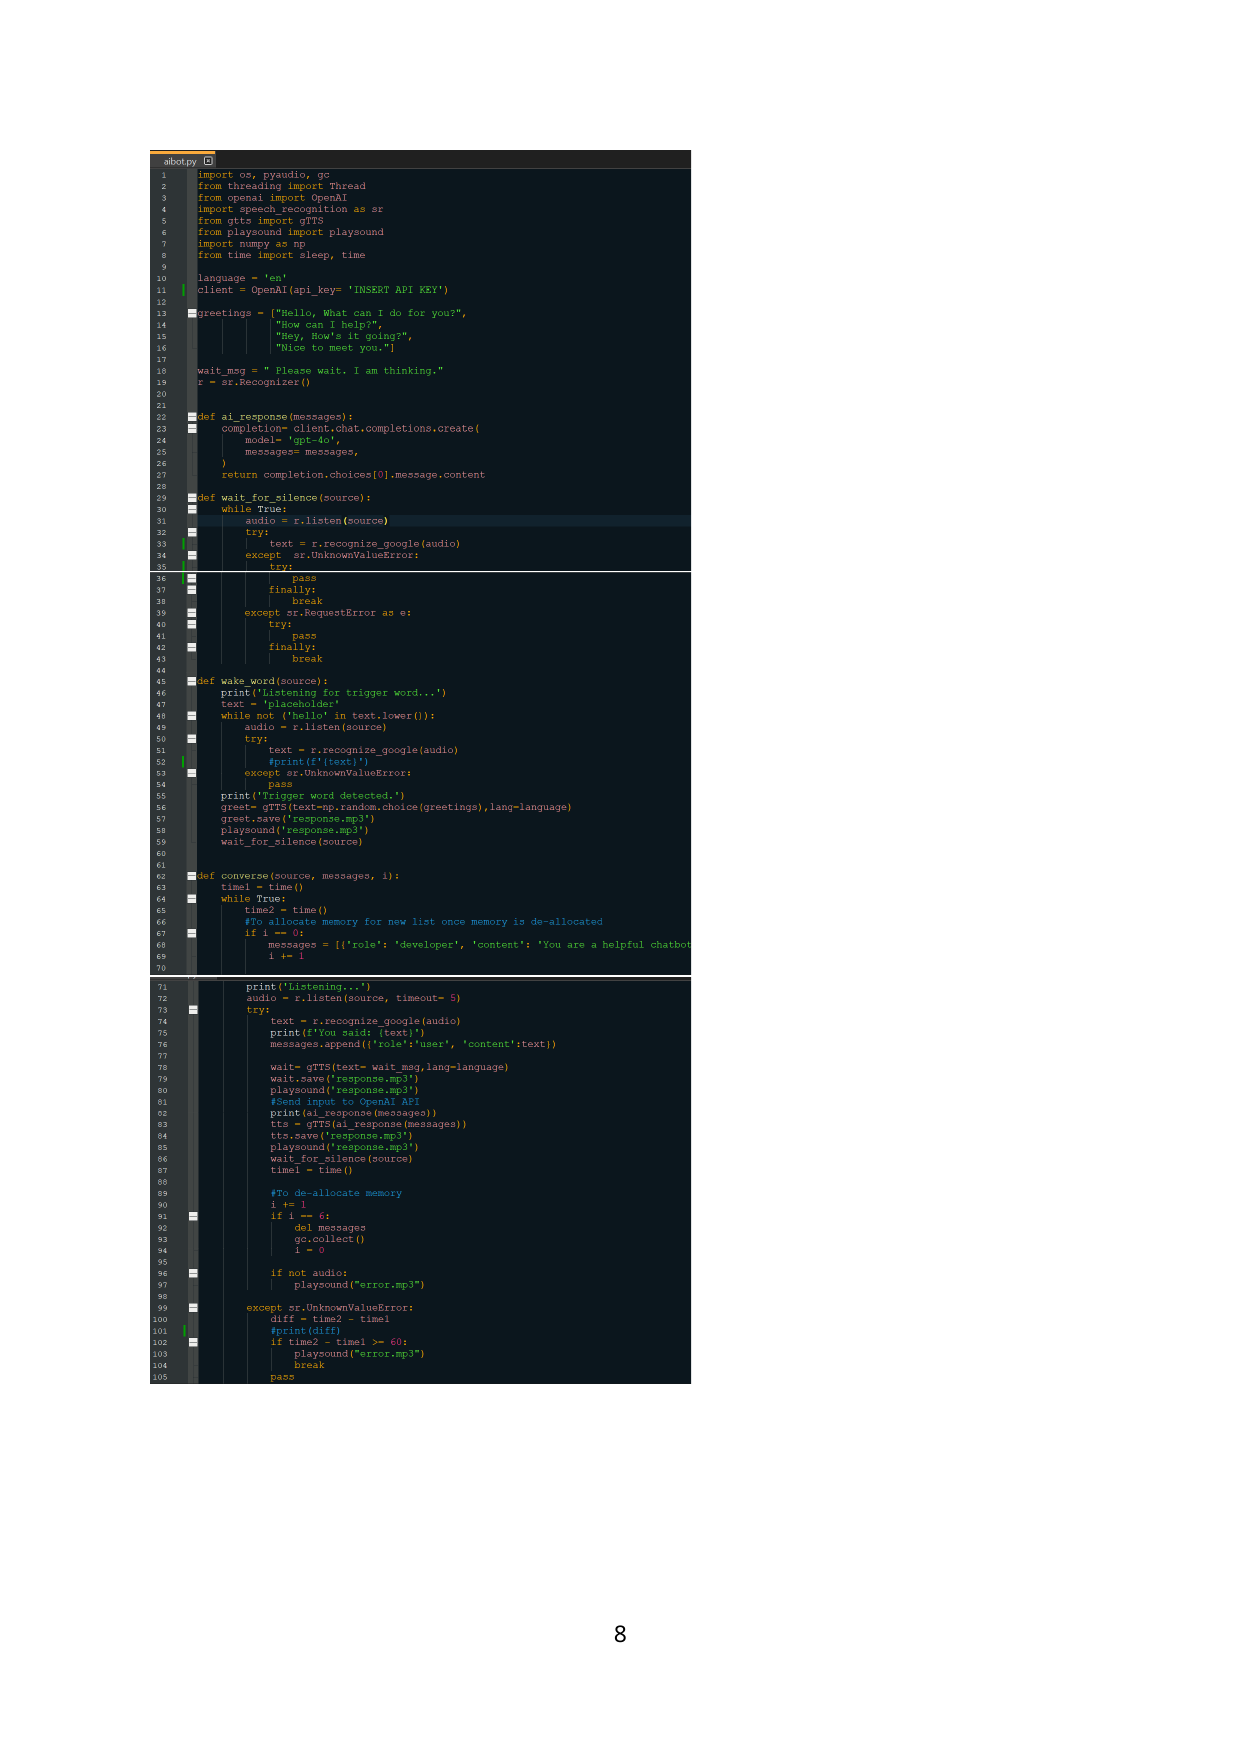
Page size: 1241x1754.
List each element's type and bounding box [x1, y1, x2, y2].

picture [150, 572, 692, 975]
picture [150, 977, 692, 1384]
picture [150, 150, 692, 571]
